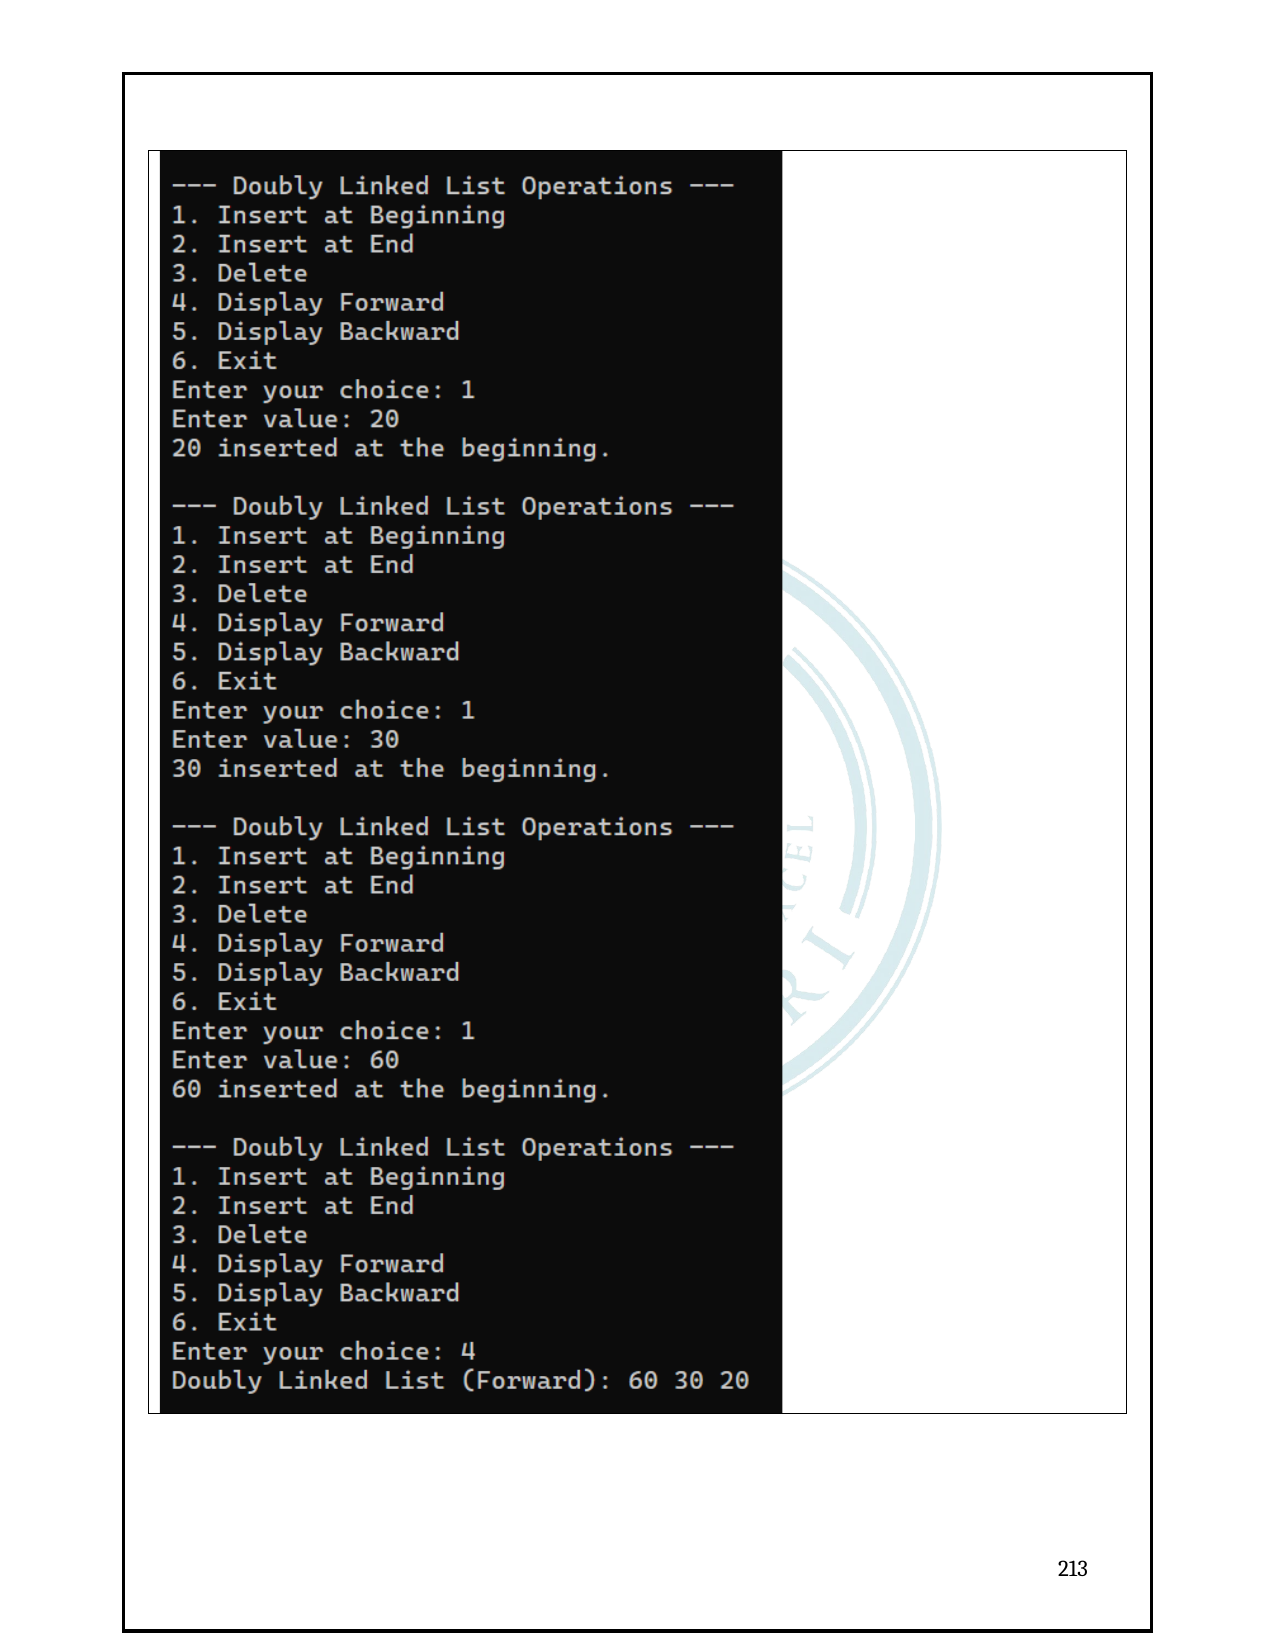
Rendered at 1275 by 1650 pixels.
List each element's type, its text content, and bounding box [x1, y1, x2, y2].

table_cell Output [783, 151, 1126, 1412]
picture [159, 151, 783, 1413]
